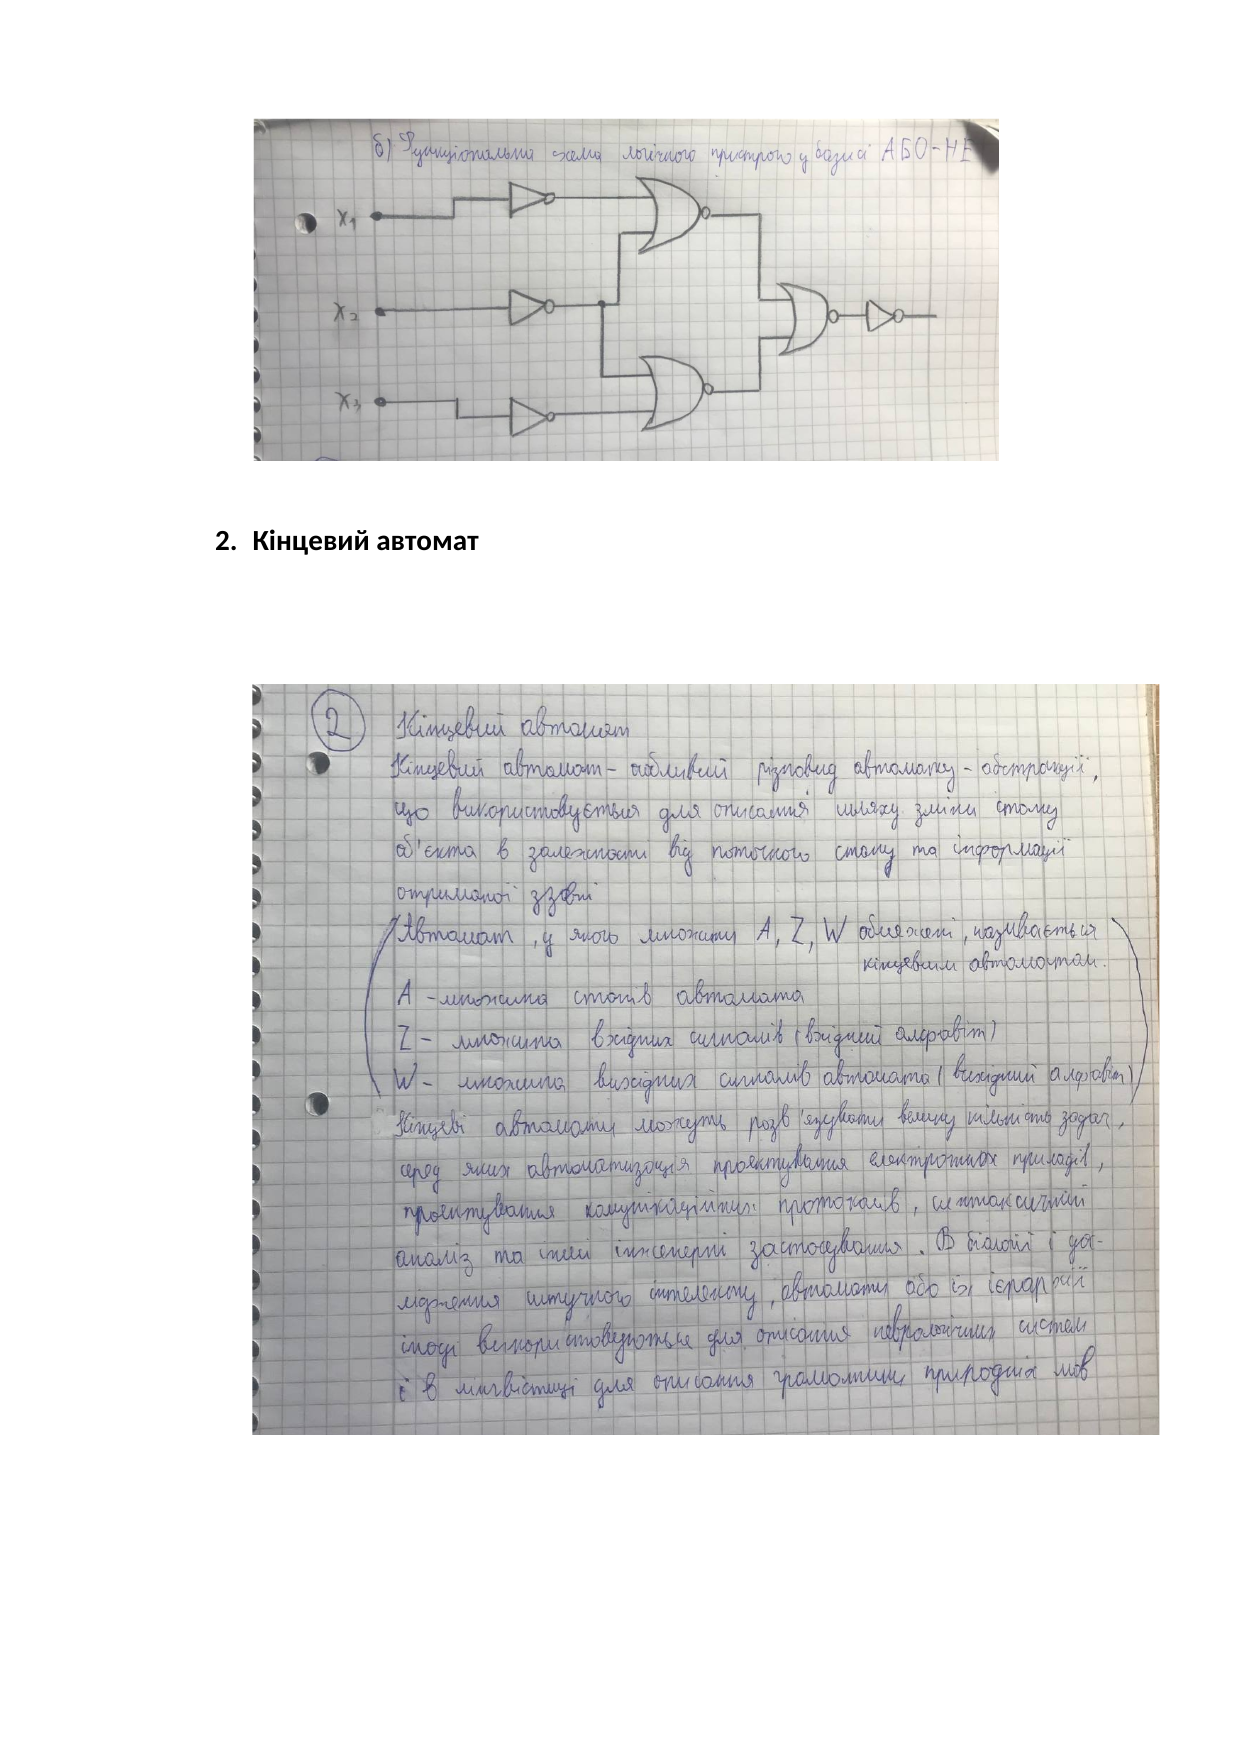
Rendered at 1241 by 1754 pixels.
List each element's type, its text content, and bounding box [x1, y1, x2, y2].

picture [252, 684, 1160, 1435]
picture [255, 119, 998, 461]
list Кінцевий автомат [215, 522, 1152, 557]
